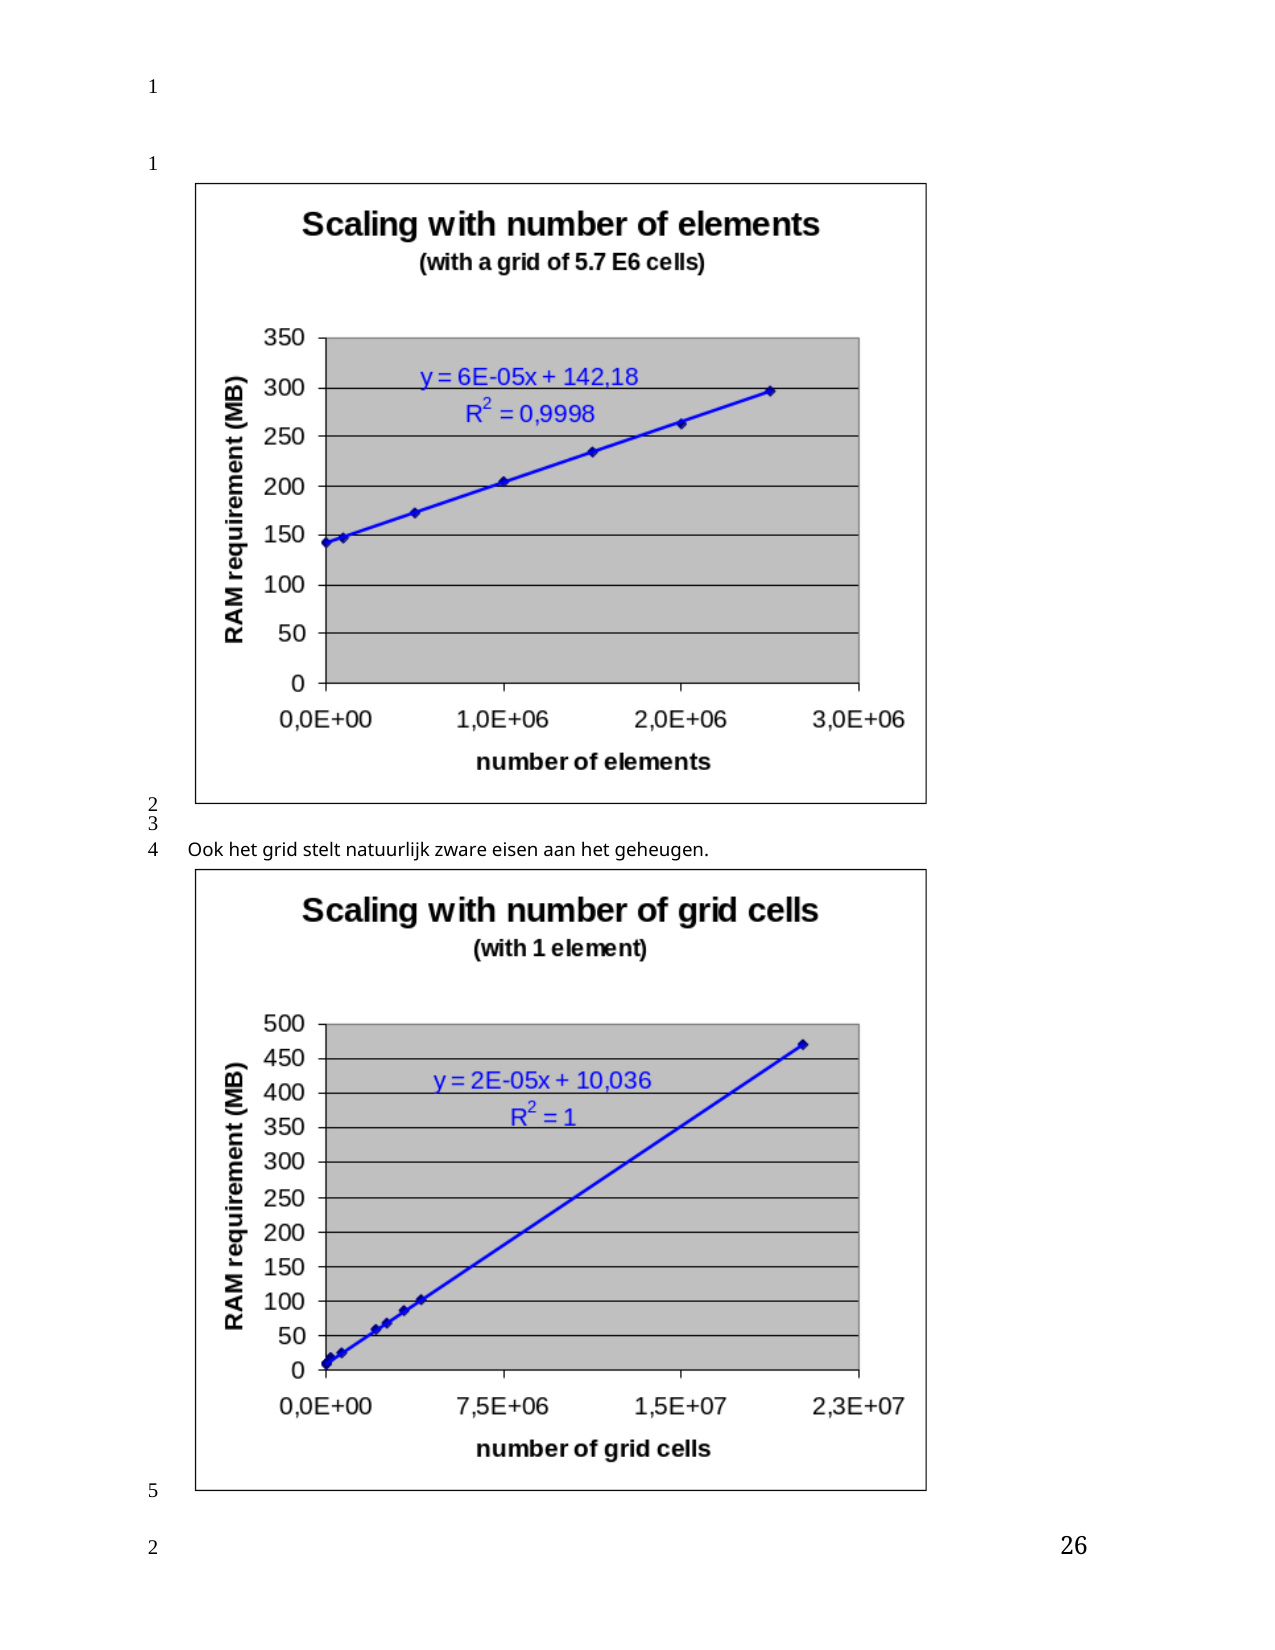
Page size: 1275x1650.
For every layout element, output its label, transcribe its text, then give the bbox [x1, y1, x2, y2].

text Ook het grid stelt natuurlijk zware eisen aan het geheugen. [187, 836, 1087, 862]
